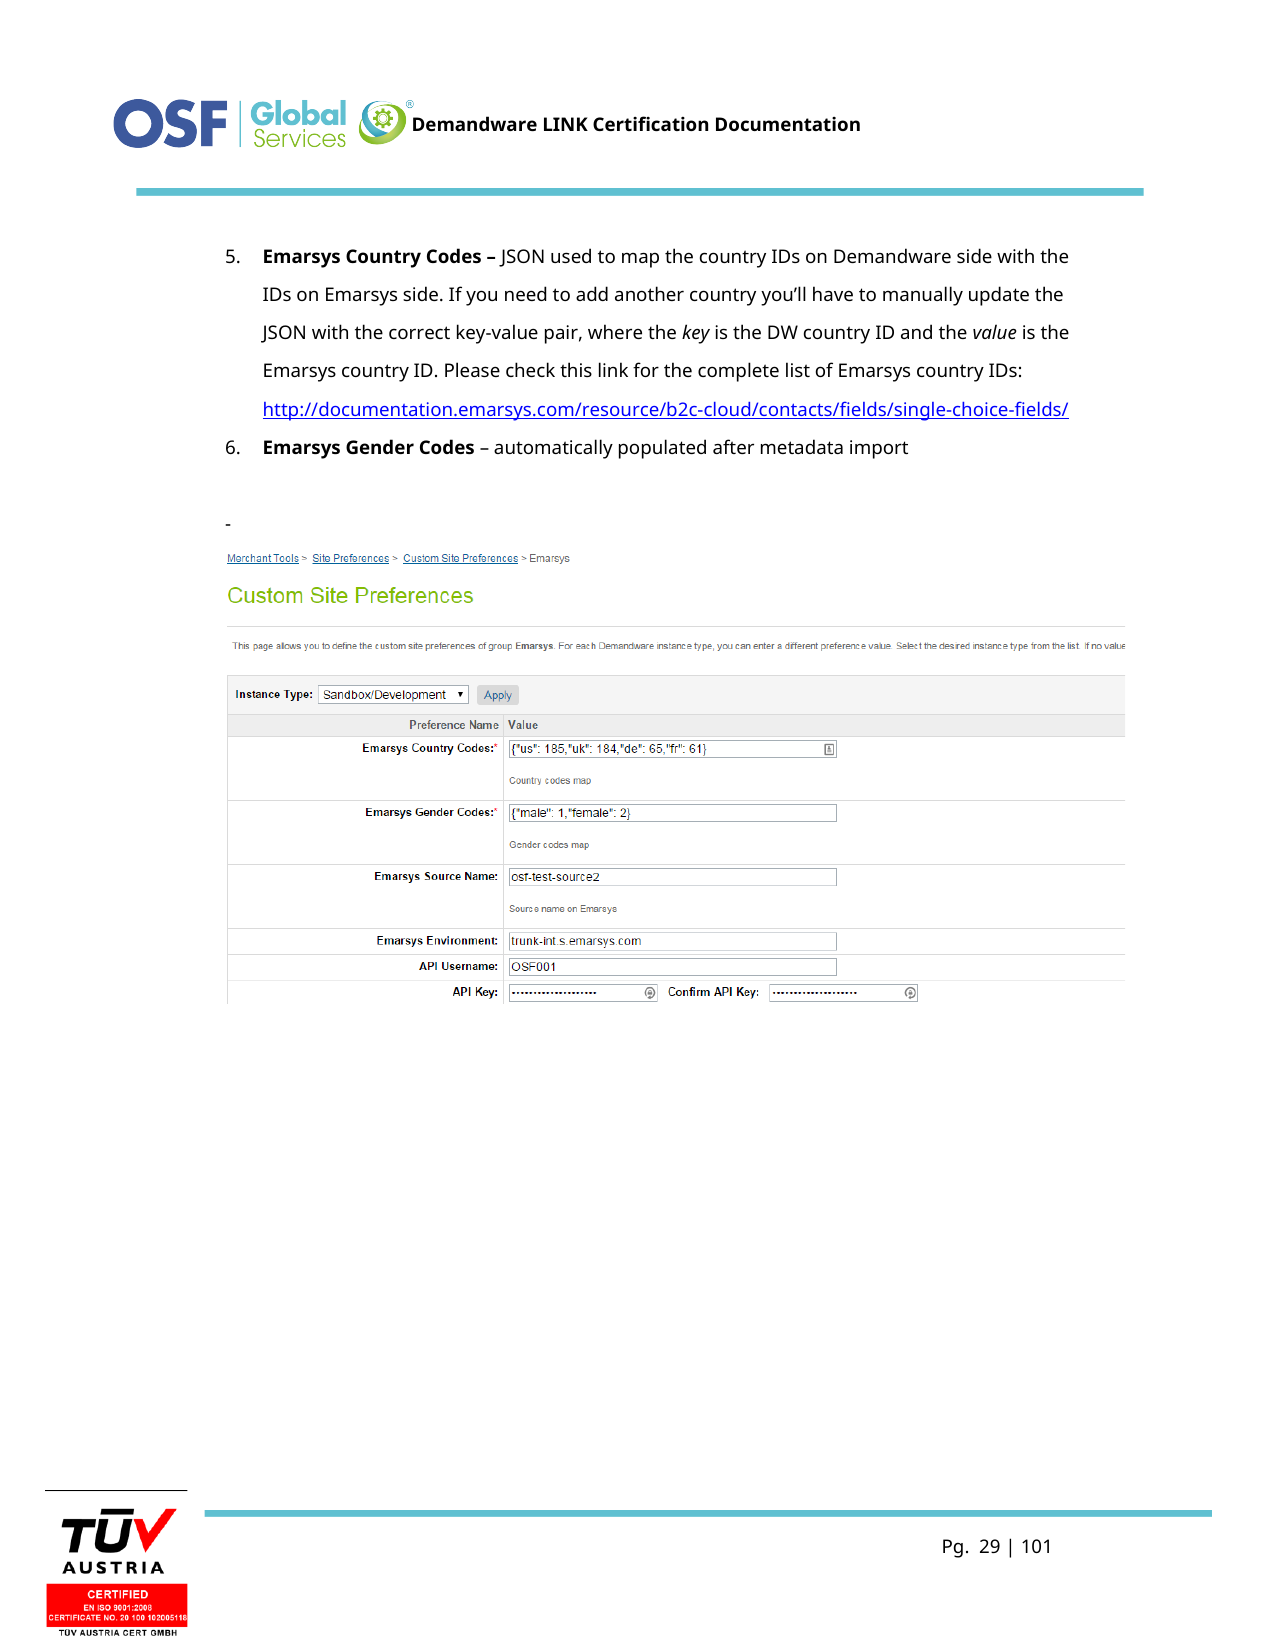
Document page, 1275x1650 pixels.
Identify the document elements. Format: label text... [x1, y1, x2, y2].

picture [113, 99, 414, 148]
picture [204, 1510, 1212, 1517]
picture [43, 1490, 187, 1634]
list Emarsys Country Codes – JSON used to map the country IDs on Demandware side with the IDs on Emarsys side. If you need to add another country you’ll have to manually update the JSON with the correct key-value pair, where the key is the DW country ID and the value is the Emarsys country ID. Please check this link for the complete list of Emarsys country IDs: http://documentation.emarsys.com/resource/b2c-cloud/contacts/fields/single-choice-fields/ [225, 243, 1087, 422]
picture [136, 188, 1144, 196]
picture [225, 548, 1125, 1004]
list Emarsys Gender Codes – automatically populated after metadata import [225, 434, 1087, 460]
